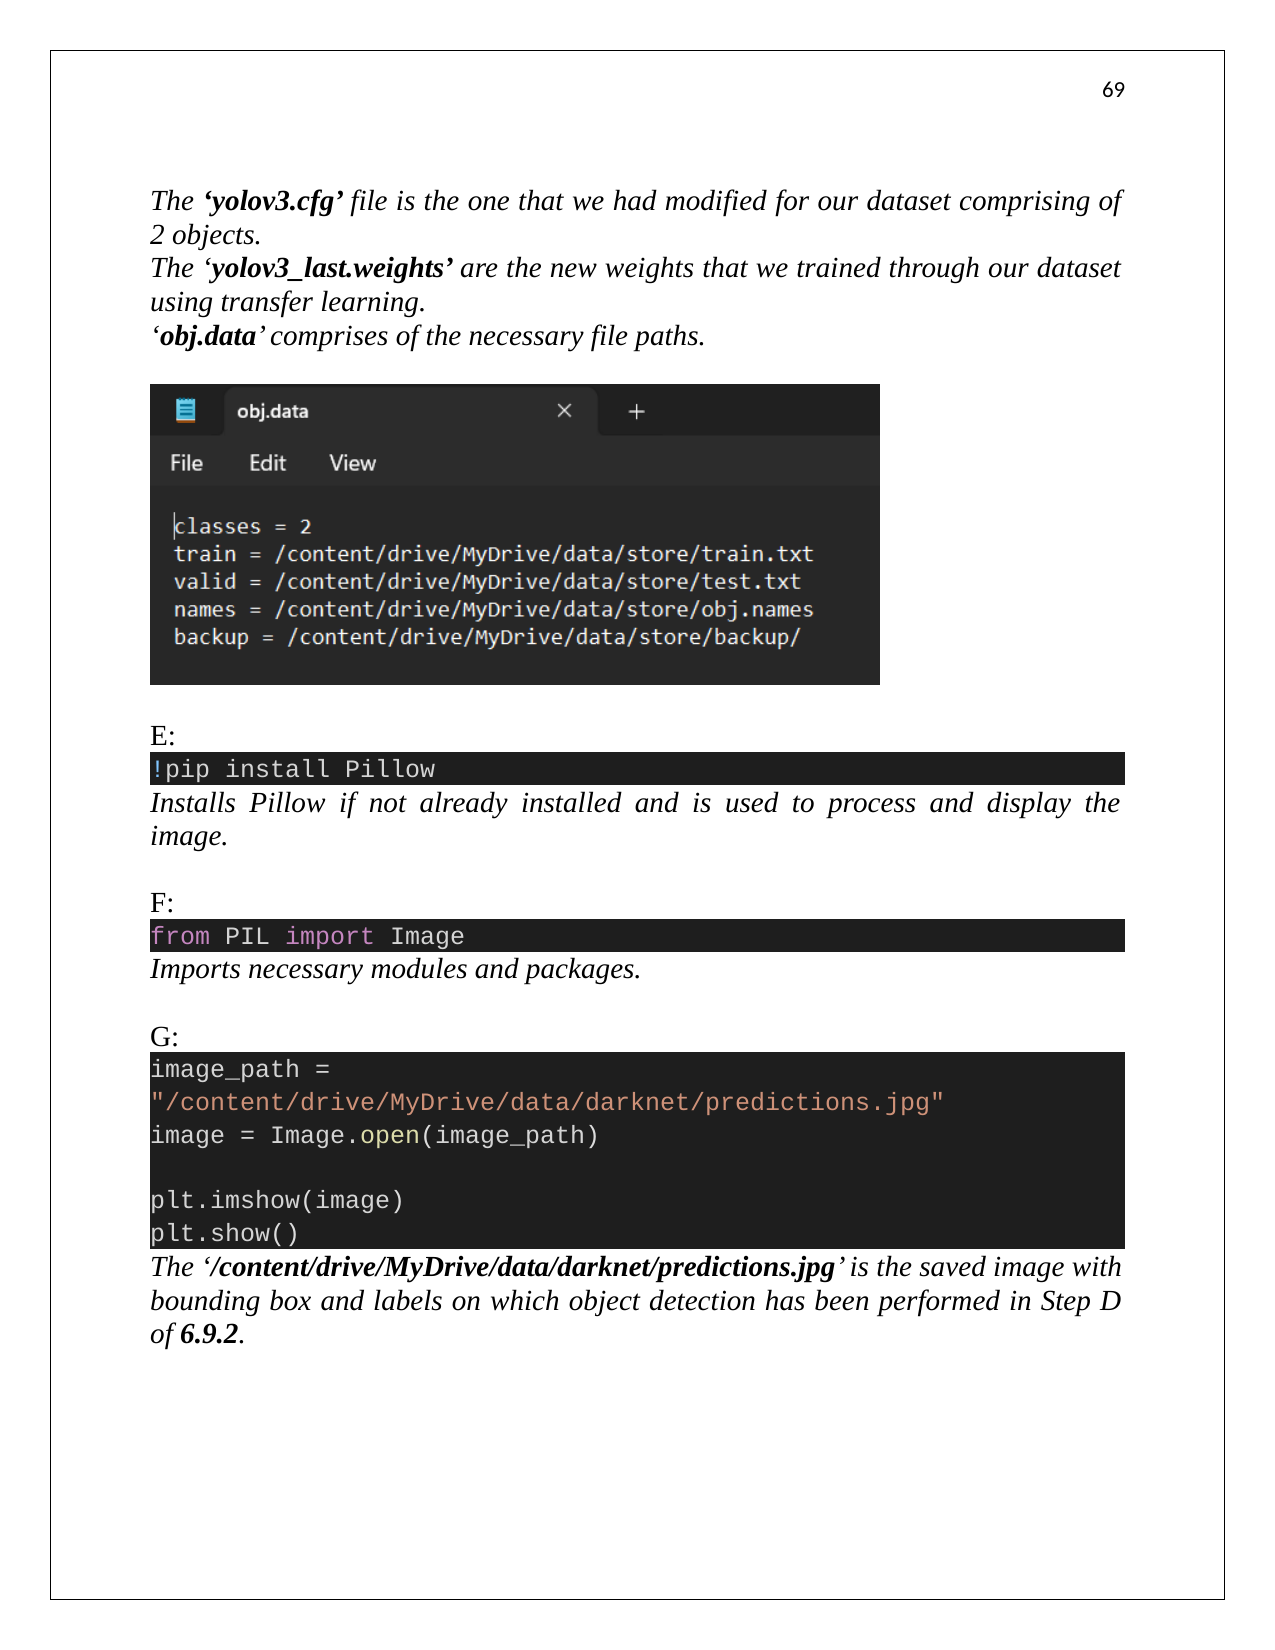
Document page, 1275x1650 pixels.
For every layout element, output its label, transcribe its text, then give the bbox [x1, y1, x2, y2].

text from PIL import Image [150, 919, 1125, 952]
text The ‘yolov3.cfg’ file is the one that we had modified for our dataset comprising of 2 objects. [150, 183, 1125, 251]
text image = Image.open(image_path) [150, 1118, 1125, 1151]
text The ‘/content/drive/MyDrive/data/darknet/predictions.jpg’ is the saved image with bounding box and labels on which object detection has been performed in Step D of 6.9.2. [150, 1249, 1125, 1350]
text E: [150, 718, 1125, 752]
text F: [150, 885, 1125, 919]
text Installs Pillow if not already installed and is used to process and display the image. [150, 785, 1125, 852]
text The ‘yolov3_last.weights’ are the new weights that we trained through our dataset using transfer learning. [150, 251, 1125, 318]
text !pip install Pillow [150, 752, 1125, 785]
text plt.show() [150, 1216, 1125, 1249]
text Imports necessary modules and packages. [150, 952, 1125, 985]
text plt.imshow(image) [150, 1183, 1125, 1216]
text G: [150, 1019, 1125, 1052]
text image_path = "/content/drive/MyDrive/data/darknet/predictions.jpg" [150, 1052, 1125, 1118]
picture [150, 384, 880, 685]
text ‘obj.data’ comprises of the necessary file paths. [150, 318, 1125, 351]
